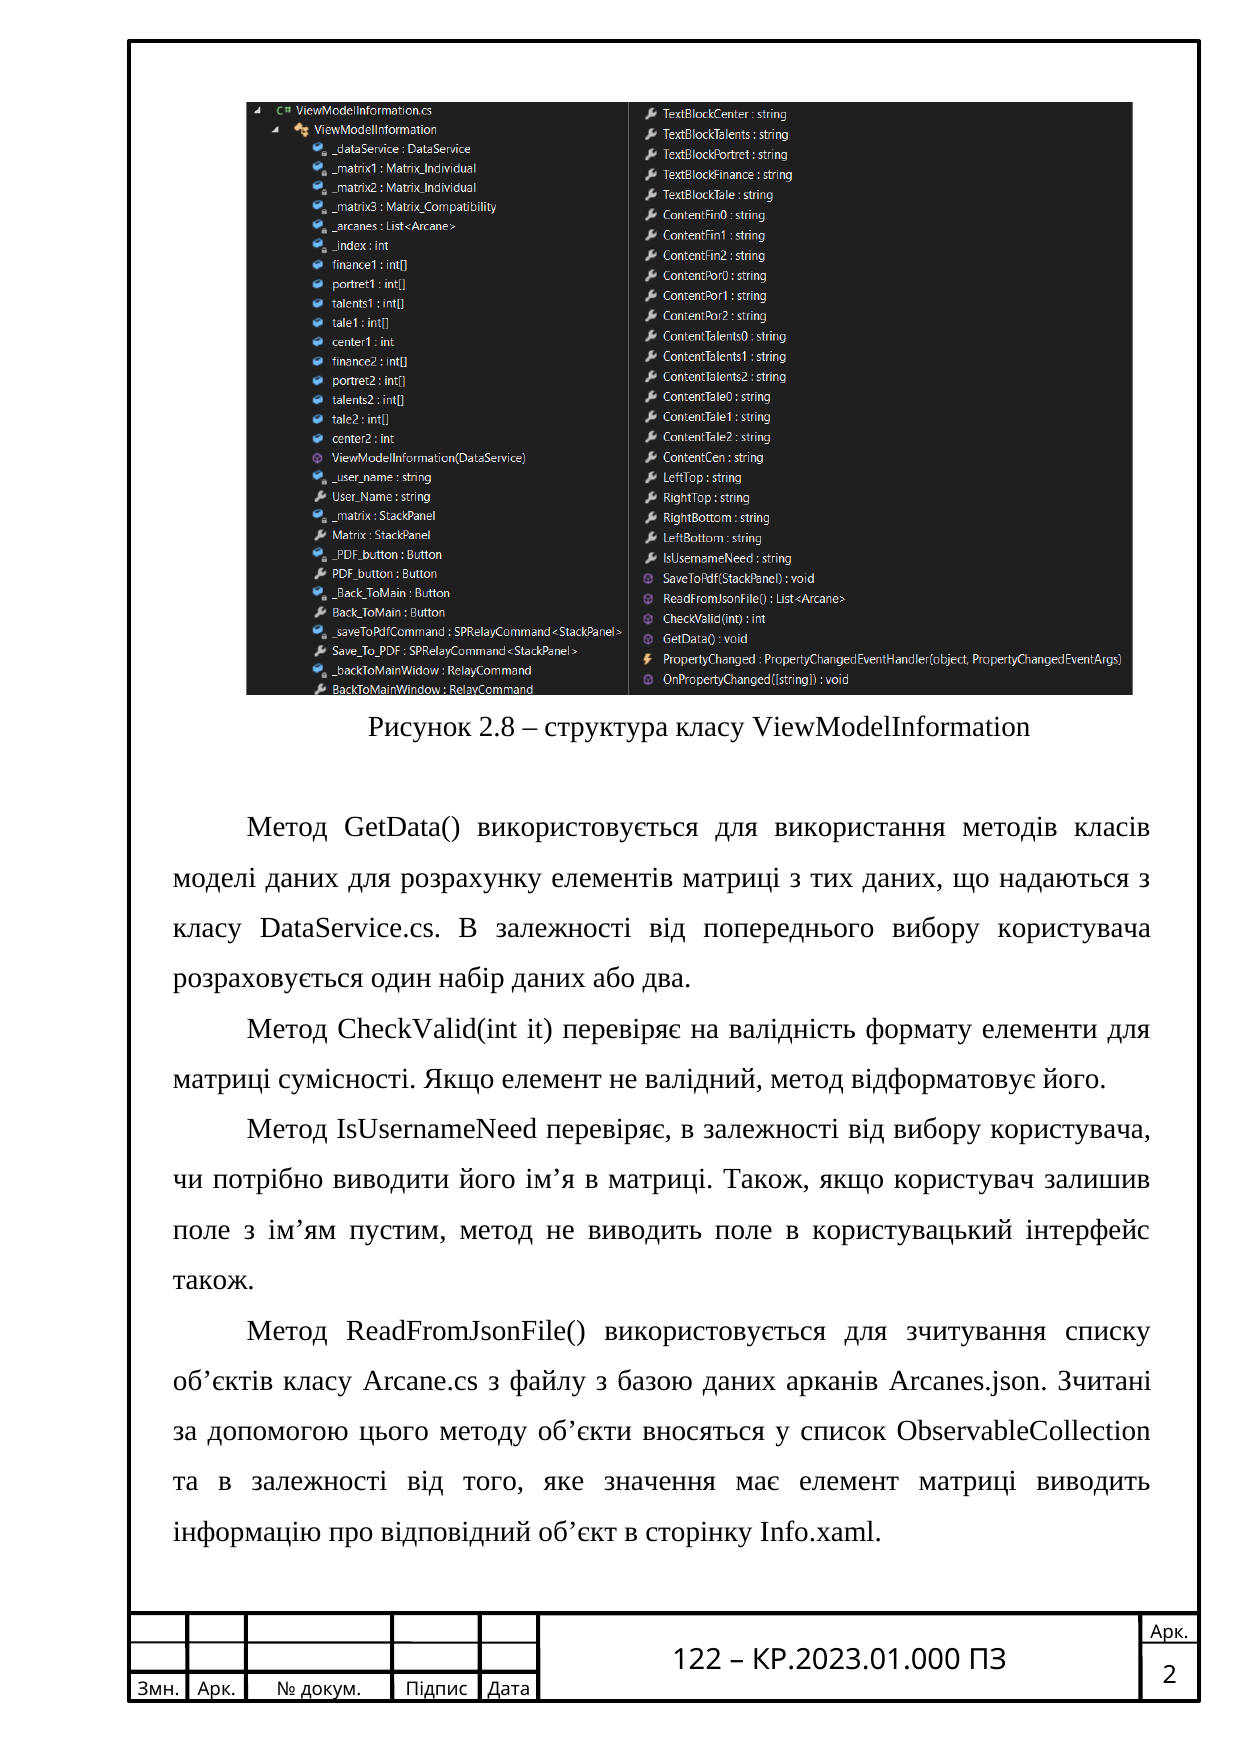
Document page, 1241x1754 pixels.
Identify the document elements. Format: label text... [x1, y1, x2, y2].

text Рисунок 2.8 – структура класу ViewModelInformation [173, 709, 1152, 742]
text Метод CheckValid(int it) перевіряє на валідність формату елементи для матриці сумісності. Якщо елемент не валідний, метод відформатовує його. [173, 1011, 1152, 1094]
text Метод ReadFromJsonFile() використовується для зчитування списку об’єктів класу Arcane.cs з файлу з базою даних арканів Arcanes.json. Зчитані за допомогою цього методу об’єкти вносяться у список ObservableCollection та в залежності від того, яке значення має елемент матриці виводить інформацію про відповідний об’єкт в сторінку Іnfo.xaml. [173, 1313, 1152, 1547]
text Метод GetData() використовується для використання методів класів моделі даних для розрахунку елементів матриці з тих даних, що надаються з класу DataService.cs. В залежності від попереднього вибору користувача розраховується один набір даних або два. [173, 809, 1152, 994]
text Метод IsUsernameNeed перевіряє, в залежності від вибору користувача, чи потрібно виводити його ім’я в матриці. Також, якщо користувач залишив поле з ім’ям пустим, метод не виводить поле в користувацький інтерфейс також. [173, 1111, 1152, 1296]
picture [246, 102, 1133, 695]
